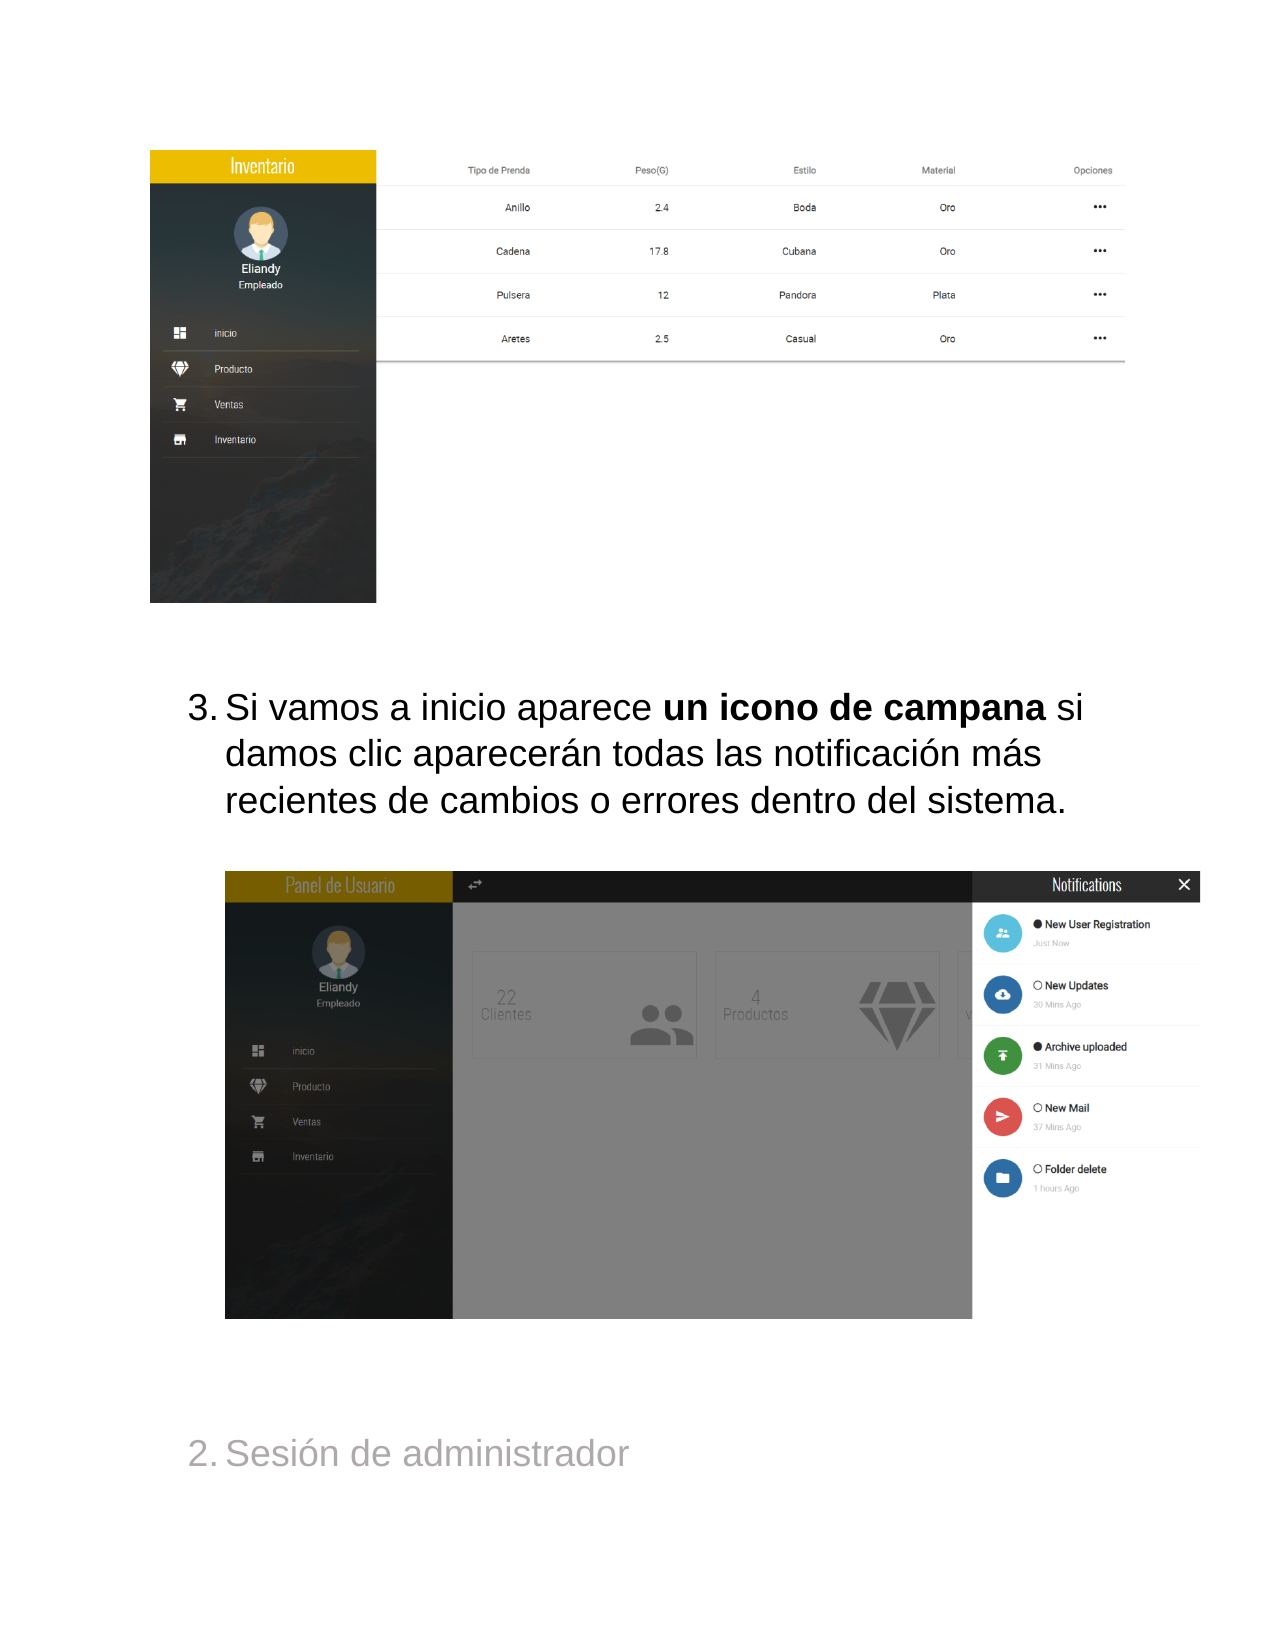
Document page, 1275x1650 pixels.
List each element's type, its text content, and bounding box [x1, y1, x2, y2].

picture [150, 150, 1125, 603]
picture [225, 871, 1200, 1319]
list Sesión de administrador [187, 1431, 1125, 1474]
list Si vamos a inicio aparece un icono de campana si damos clic aparecerán todas las notificación más recientes de cambios o errores dentro del sistema. [187, 685, 1125, 821]
